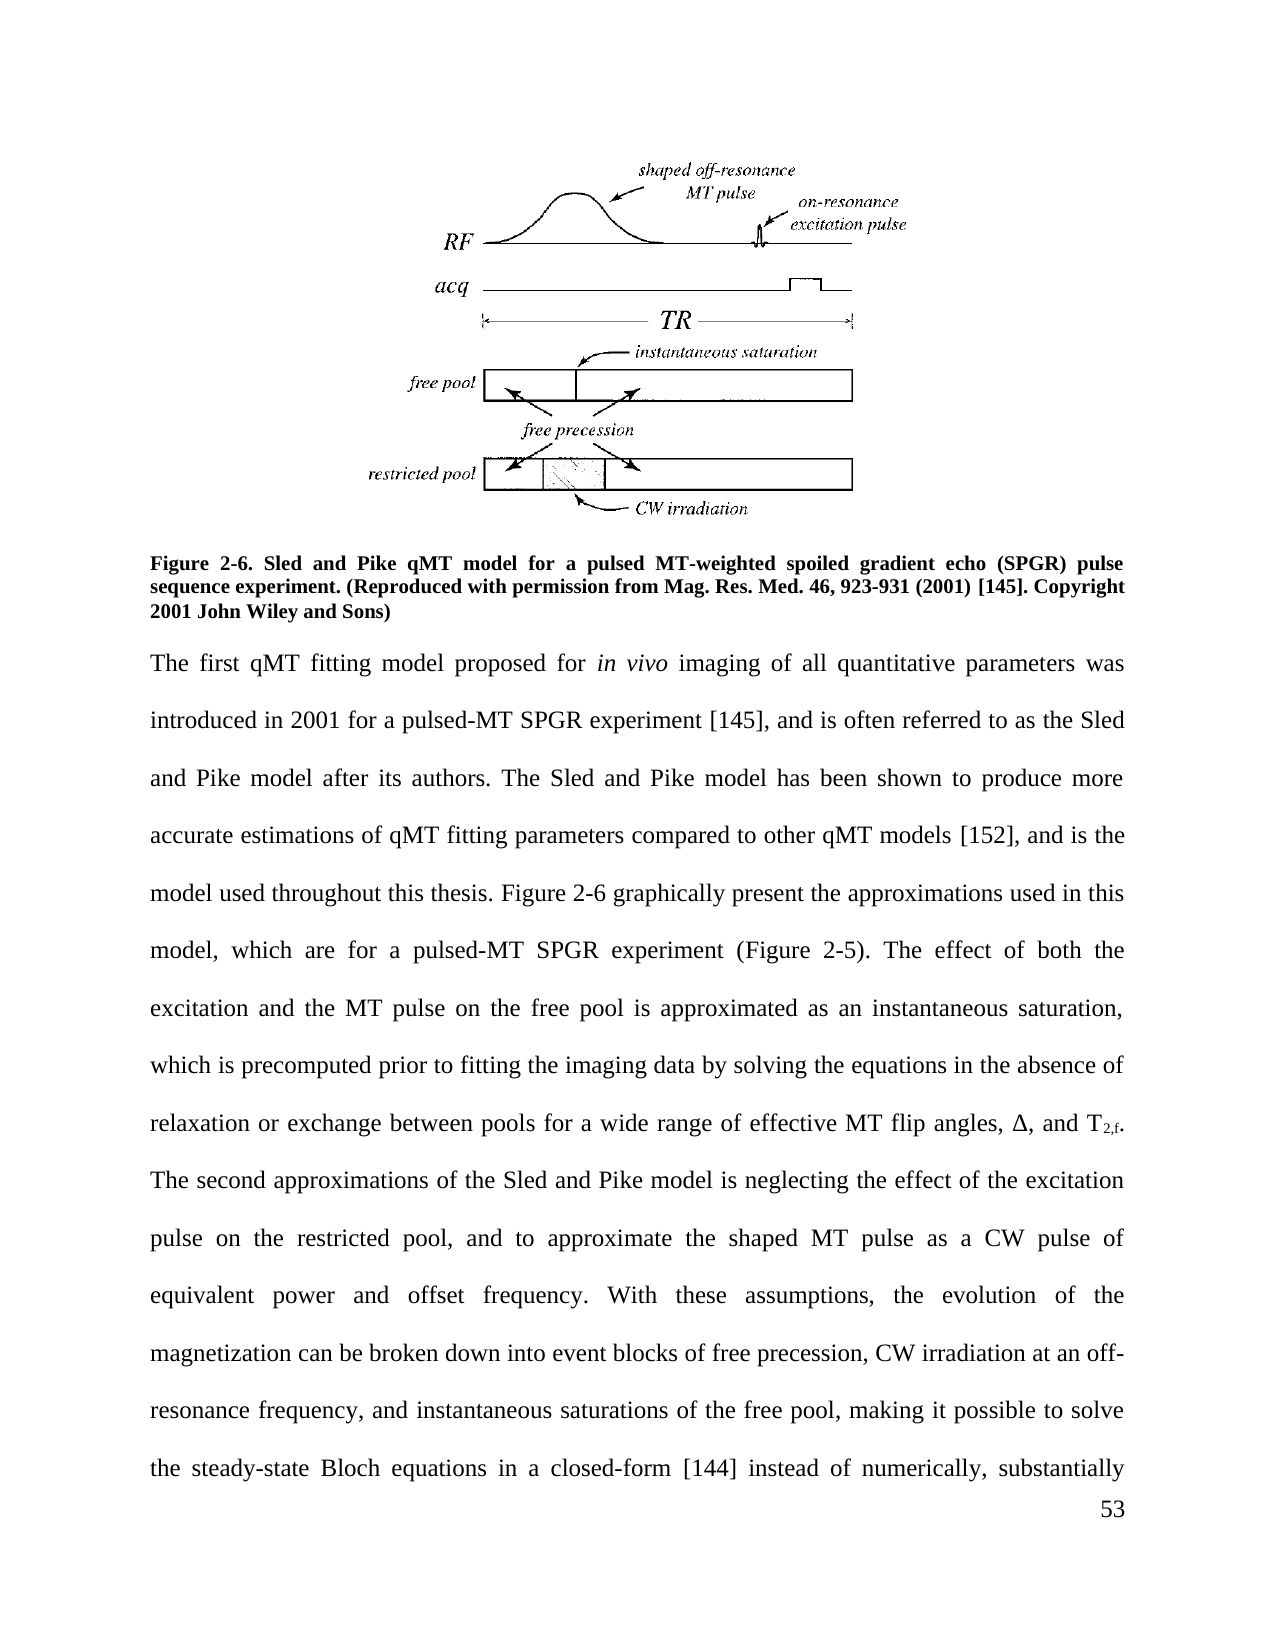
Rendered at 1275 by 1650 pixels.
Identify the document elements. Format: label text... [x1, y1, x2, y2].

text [150, 648, 1125, 1481]
picture [364, 150, 911, 526]
text Figure -. Sled and Pike qMT model for a pulsed MT-weighted spoiled gradient echo (SPGR) pulse sequence experiment. (Reproduced with permission from Mag. Res. Med. 46, 923-931 (2001) [145]. Copyright 2001 John Wiley and Sons) [150, 550, 1125, 623]
